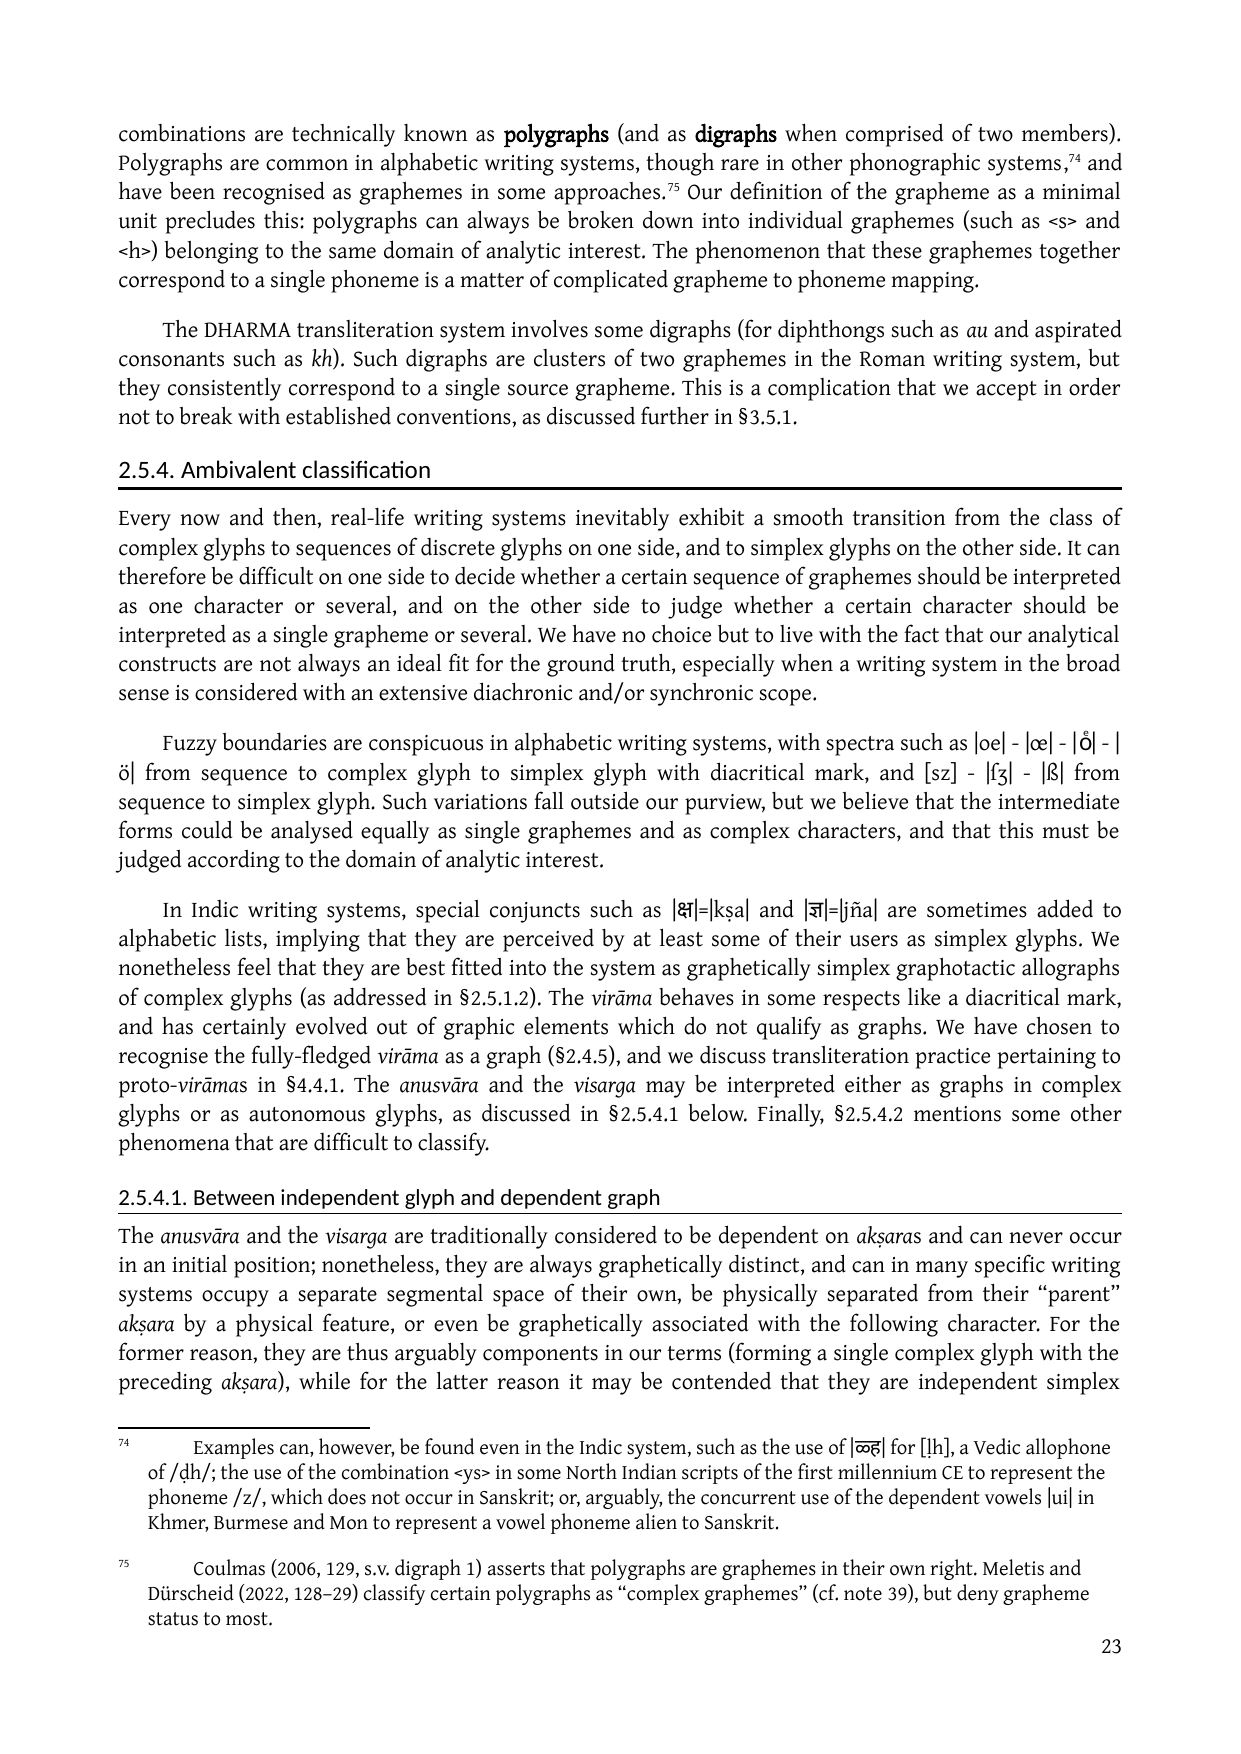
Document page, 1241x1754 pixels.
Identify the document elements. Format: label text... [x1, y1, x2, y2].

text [118, 1220, 1122, 1395]
text In Indic writing systems, special conjuncts such as |क्ष|=|kṣa| and |ज्ञ|=|jña| are sometimes added to alphabetic lists, implying that they are perceived by at least some of their users as simplex glyphs. We nonetheless feel that they are best fitted into the system as graphetically simplex graphotactic allographs of complex glyphs (as addressed in §2.5.1.2). The virāma behaves in some respects like a diacritical mark, and has certainly evolved out of graphic elements which do not qualify as graphs. We have chosen to recognise the fully-fledged virāma as a graph (§2.4.5), and we discuss transliteration practice pertaining to proto-virāmas in §4.4.1. The anusvāra and the visarga may be interpreted either as graphs in complex glyphs or as autonomous glyphs, as discussed in §2.5.4.1 below. Finally, §2.5.4.2 mentions some other phenomena that are difficult to classify. [118, 894, 1122, 1157]
text The DHARMA transliteration system involves some digraphs (for diphthongs such as au and aspirated consonants such as kh). Such digraphs are clusters of two graphemes in the Roman writing system, but they consistently correspond to a single source grapheme. This is a complication that we accept in order not to break with established conventions, as discussed further in §3.5.1. [118, 314, 1122, 431]
subtitle Between independent glyph and dependent graph [118, 1182, 1122, 1213]
text Every now and then, real-life writing systems inevitably exhibit a smooth transition from the class of complex glyphs to sequences of discrete glyphs on one side, and to simplex glyphs on the other side. It can therefore be difficult on one side to decide whether a certain sequence of graphemes should be interpreted as one character or several, and on the other side to judge whether a certain character should be interpreted as a single grapheme or several. We have no choice but to live with the fact that our analytical constructs are not always an ideal fit for the ground truth, especially when a writing system in the broad sense is considered with an extensive diachronic and/or synchronic scope. [118, 502, 1122, 707]
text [118, 118, 1122, 293]
text Fuzzy boundaries are conspicuous in alphabetic writing systems, with spectra such as |oe| - |œ| - |oͤ| - |ö| from sequence to complex glyph to simplex glyph with diacritical mark, and [sz] - |ſʒ| - |ß| from sequence to simplex glyph. Such variations fall outside our purview, but we believe that the intermediate forms could be analysed equally as single graphemes and as complex characters, and that this must be judged according to the domain of analytic interest. [118, 727, 1122, 873]
subtitle Ambivalent classification [118, 451, 1122, 487]
